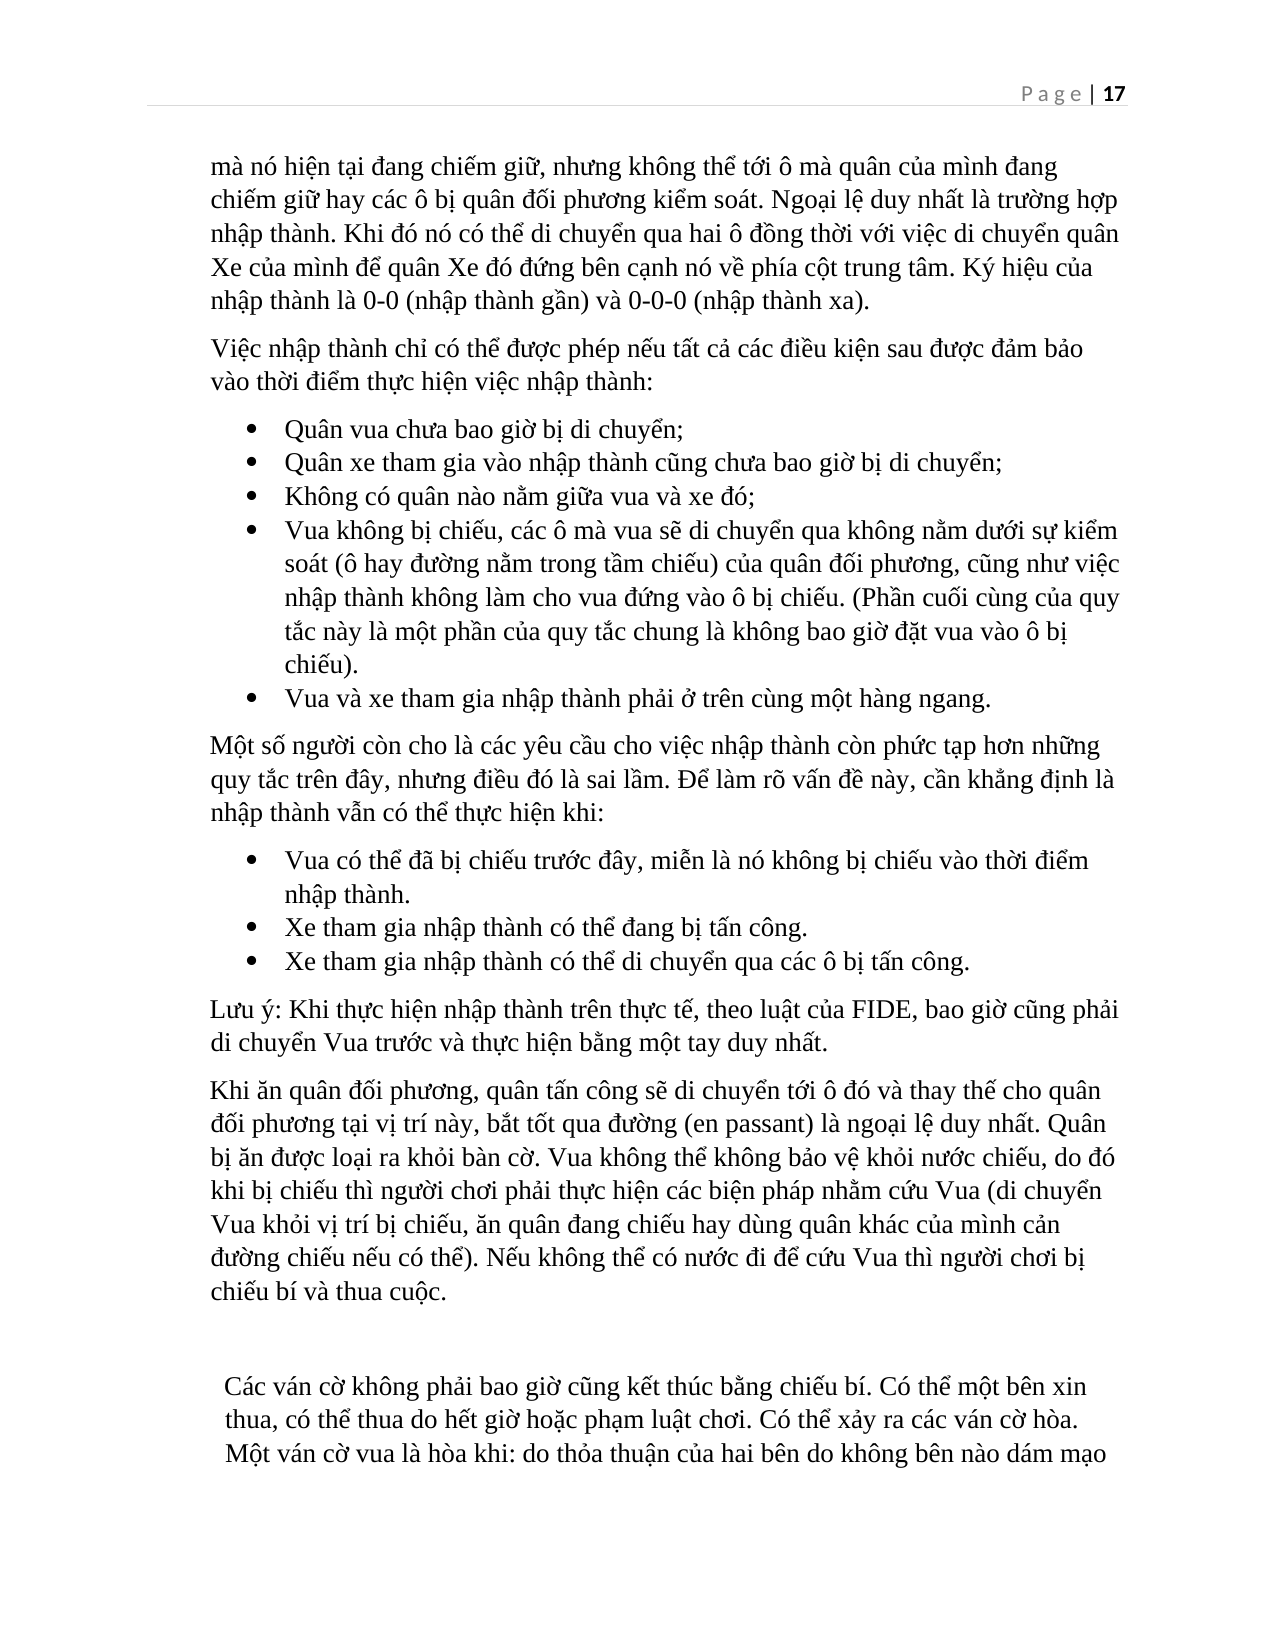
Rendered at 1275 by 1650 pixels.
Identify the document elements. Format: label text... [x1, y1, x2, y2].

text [224, 1370, 1125, 1468]
list Quân xe tham gia vào nhập thành cũng chưa bao giờ bị di chuyển; [247, 446, 1125, 478]
list Xe tham gia nhập thành có thể di chuyển qua các ô bị tấn công. [247, 945, 1125, 976]
text Việc nhập thành chỉ có thể được phép nếu tất cả các điều kiện sau được đảm bảo vào thời điểm thực hiện việc nhập thành: [209, 332, 1125, 396]
list Xe tham gia nhập thành có thể đang bị tấn công. [247, 911, 1125, 942]
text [209, 150, 1125, 315]
list Quân vua chưa bao giờ bị di chuyển; [247, 413, 1125, 444]
text Khi ăn quân đối phương, quân tấn công sẽ di chuyển tới ô đó và thay thế cho quân đối phương tại vị trí này, bắt tốt qua đường (en passant) là ngoại lệ duy nhất. Quân bị ăn được loại ra khỏi bàn cờ. Vua không thể không bảo vệ khỏi nước chiếu, do đó khi bị chiếu thì người chơi phải thực hiện các biện pháp nhằm cứu Vua (di chuyển Vua khỏi vị trí bị chiếu, ăn quân đang chiếu hay dùng quân khác của mình cản đường chiếu nếu có thể). Nếu không thể có nước đi để cứu Vua thì người chơi bị chiếu bí và thua cuộc. [209, 1074, 1125, 1306]
text Lưu ý: Khi thực hiện nhập thành trên thực tế, theo luật của FIDE, bao giờ cũng phải di chuyển Vua trước và thực hiện bằng một tay duy nhất. [209, 993, 1125, 1057]
list Không có quân nào nằm giữa vua và xe đó; [247, 480, 1125, 511]
list Vua không bị chiếu, các ô mà vua sẽ di chuyển qua không nằm dưới sự kiểm soát (ô hay đường nằm trong tầm chiếu) của quân đối phương, cũng như việc nhập thành không làm cho vua đứng vào ô bị chiếu. (Phần cuối cùng của quy tắc này là một phần của quy tắc chung là không bao giờ đặt vua vào ô bị chiếu). [247, 514, 1125, 679]
text Một số người còn cho là các yêu cầu cho việc nhập thành còn phức tạp hơn những quy tắc trên đây, nhưng điều đó là sai lầm. Để làm rõ vấn đề này, cần khẳng định là nhập thành vẫn có thể thực hiện khi: [209, 729, 1125, 828]
list Vua và xe tham gia nhập thành phải ở trên cùng một hàng ngang. [247, 682, 1125, 713]
list Vua có thể đã bị chiếu trước đây, miễn là nó không bị chiếu vào thời điểm nhập thành. [247, 844, 1125, 909]
